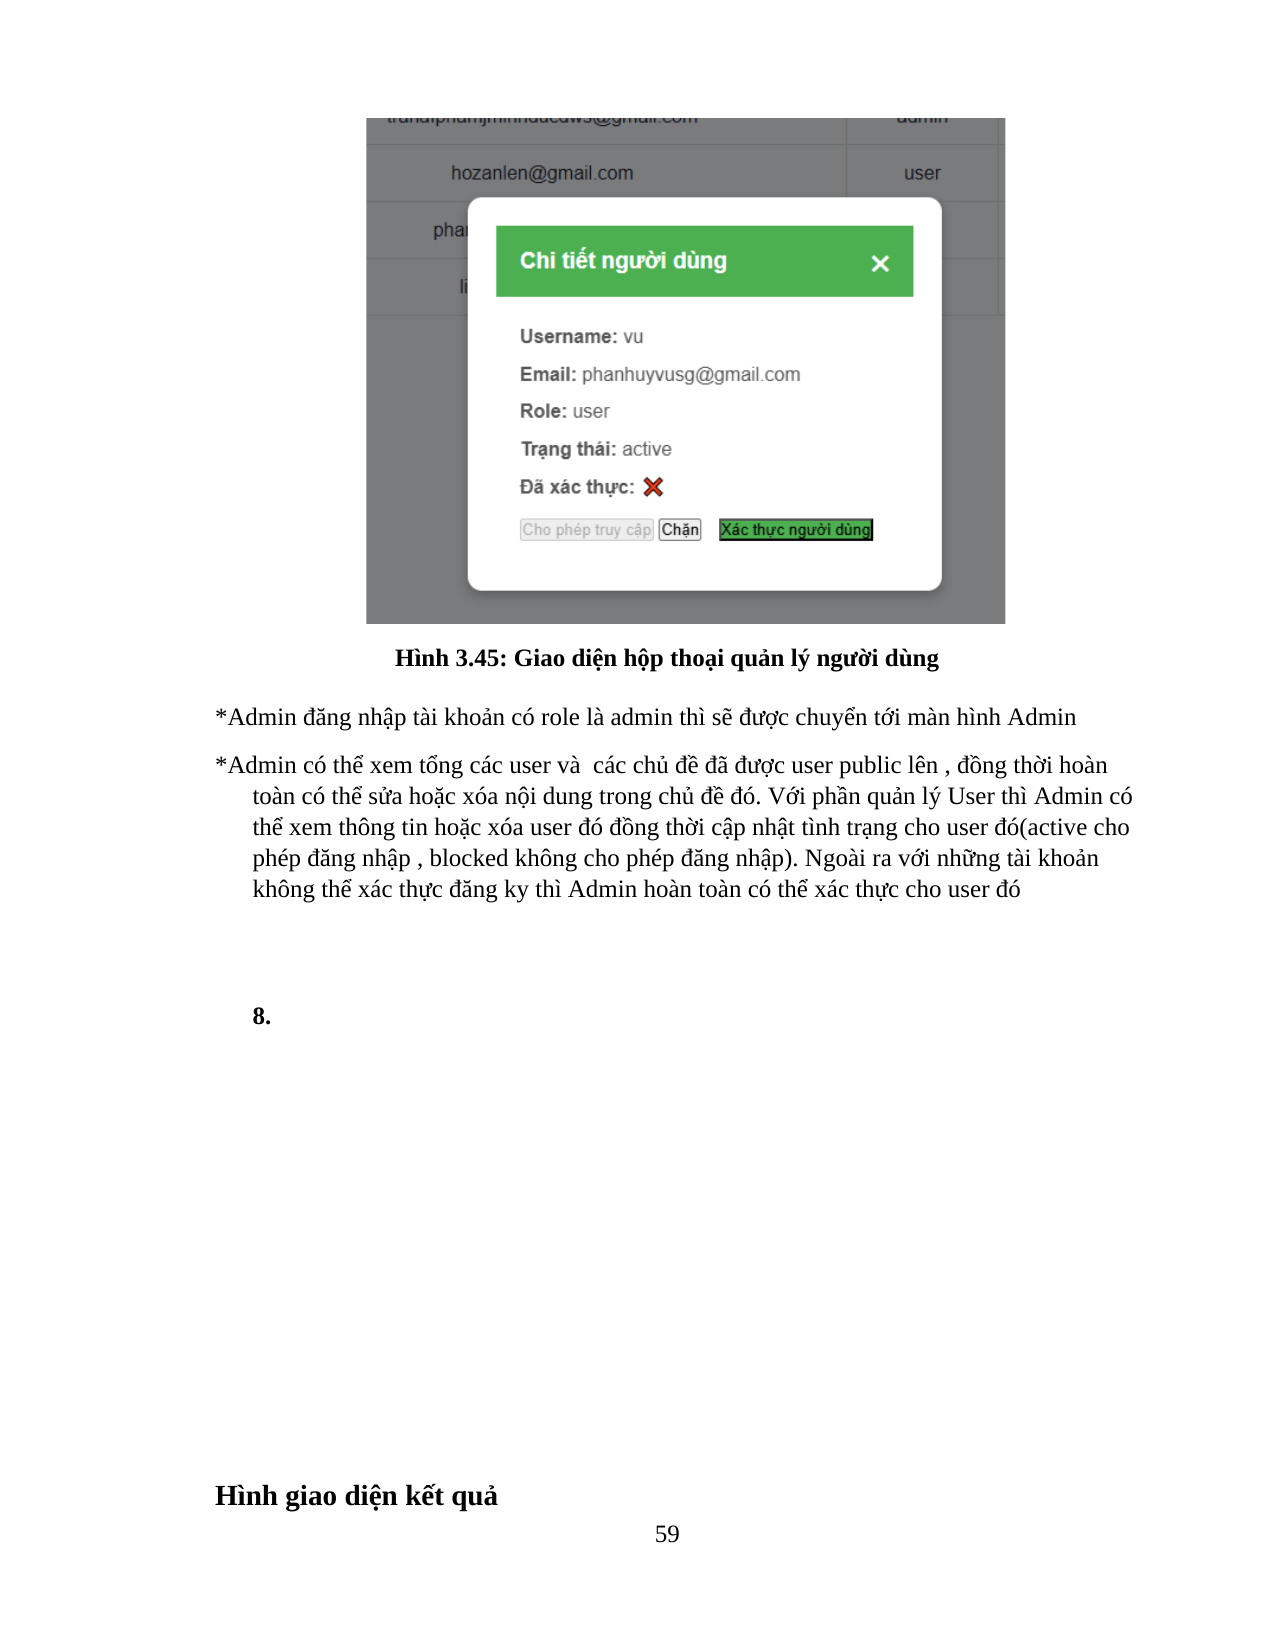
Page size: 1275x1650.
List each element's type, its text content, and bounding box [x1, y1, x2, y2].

text Hình giao diện kết quả [215, 1478, 1157, 1511]
picture [366, 118, 1006, 624]
text Hình 3.45: Giao diện hộp thoại quản lý người dùng [177, 643, 1157, 671]
text *Admin đăng nhập tài khoản có role là admin thì sẽ được chuyển tới màn hình Admin [215, 702, 1157, 731]
text *Admin có thể xem tổng các user và các chủ đề đã được user public lên , đồng thời hoàn toàn có thể sửa hoặc xóa nội dung trong chủ đề đó. Với phần quản lý User thì Admin có thể xem thông tin hoặc xóa user đó đồng thời cập nhật tình trạng cho user đó(active cho phép đăng nhập , blocked không cho phép đăng nhập). Ngoài ra với những tài khoản không thể xác thực đăng ky thì Admin hoàn toàn có thể xác thực cho user đó [215, 750, 1157, 903]
